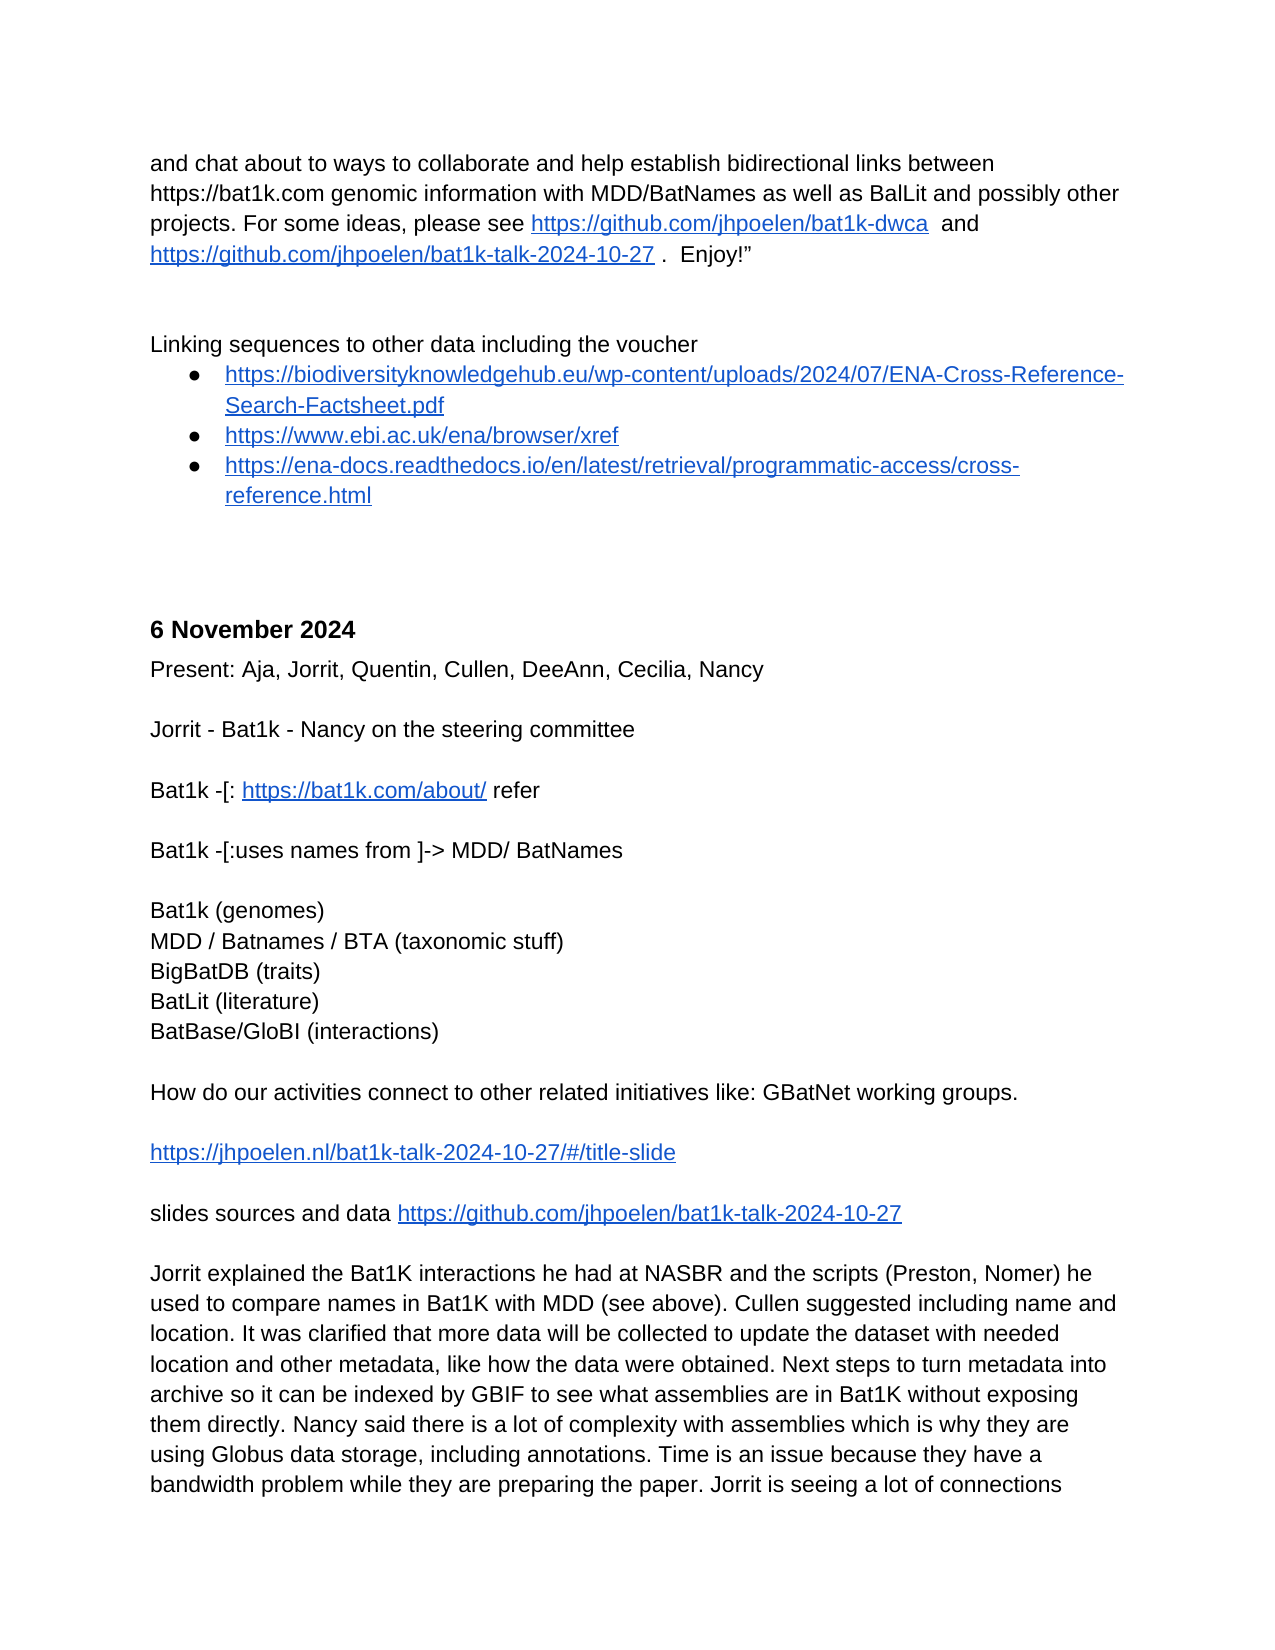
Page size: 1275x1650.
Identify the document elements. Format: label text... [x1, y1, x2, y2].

list https://biodiversityknowledgehub.eu/wp-content/uploads/2024/07/ENA-Cross-Reference-Search-Factsheet.pdf [187, 361, 1125, 418]
text BatLit (literature) [150, 988, 1125, 1014]
list https://www.ebi.ac.uk/ena/browser/xref [187, 422, 1125, 448]
text Bat1k -[:uses names from ]-> MDD/ BatNames [150, 837, 1125, 863]
text Jorrit - Bat1k - Nancy on the steering committee [150, 716, 1125, 743]
text Bat1k (genomes) [150, 897, 1125, 924]
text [150, 1260, 1125, 1498]
text Present: Aja, Jorrit, Quentin, Cullen, DeeAnn, Cecilia, Nancy [150, 656, 1125, 682]
text BigBatDB (traits) [150, 958, 1125, 984]
text https://jhpoelen.nl/bat1k-talk-2024-10-27/#/title-slide [150, 1139, 1125, 1166]
text Bat1k -[: https://bat1k.com/about/ refer [150, 777, 1125, 803]
text How do our activities connect to other related initiatives like: GBatNet working groups. [150, 1079, 1125, 1105]
text MDD / Batnames / BTA (taxonomic stuff) [150, 928, 1125, 954]
text BatBase/GloBI (interactions) [150, 1018, 1125, 1045]
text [150, 150, 1125, 267]
subtitle 6 November 2024 [150, 614, 1125, 643]
text slides sources and data https://github.com/jhpoelen/bat1k-talk-2024-10-27 [150, 1199, 1125, 1226]
text Linking sequences to other data including the voucher [150, 331, 1125, 358]
list https://ena-docs.readthedocs.io/en/latest/retrieval/programmatic-access/cross-reference.html [187, 452, 1125, 509]
